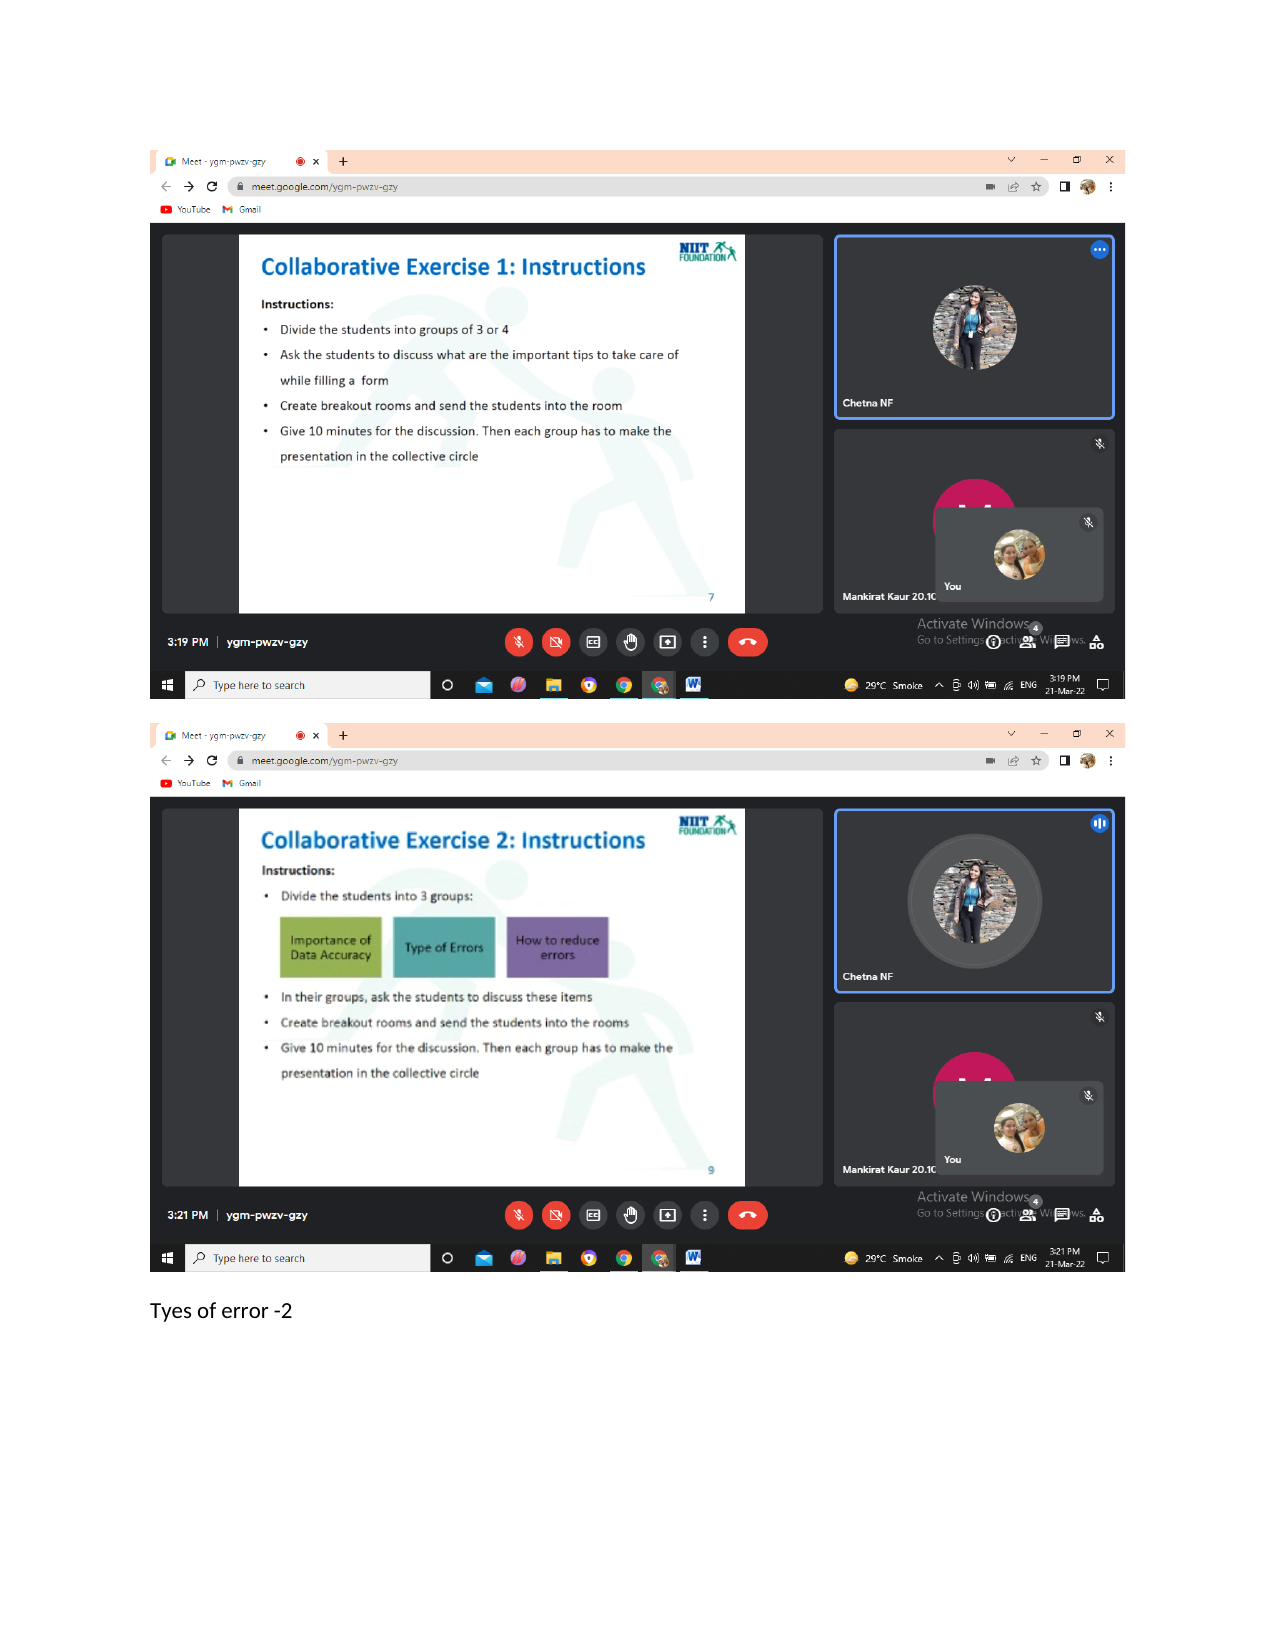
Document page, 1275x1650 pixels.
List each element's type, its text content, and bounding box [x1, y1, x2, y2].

text Tyes of error -2 [150, 1296, 1125, 1324]
picture [150, 723, 1125, 1272]
picture [150, 150, 1125, 699]
